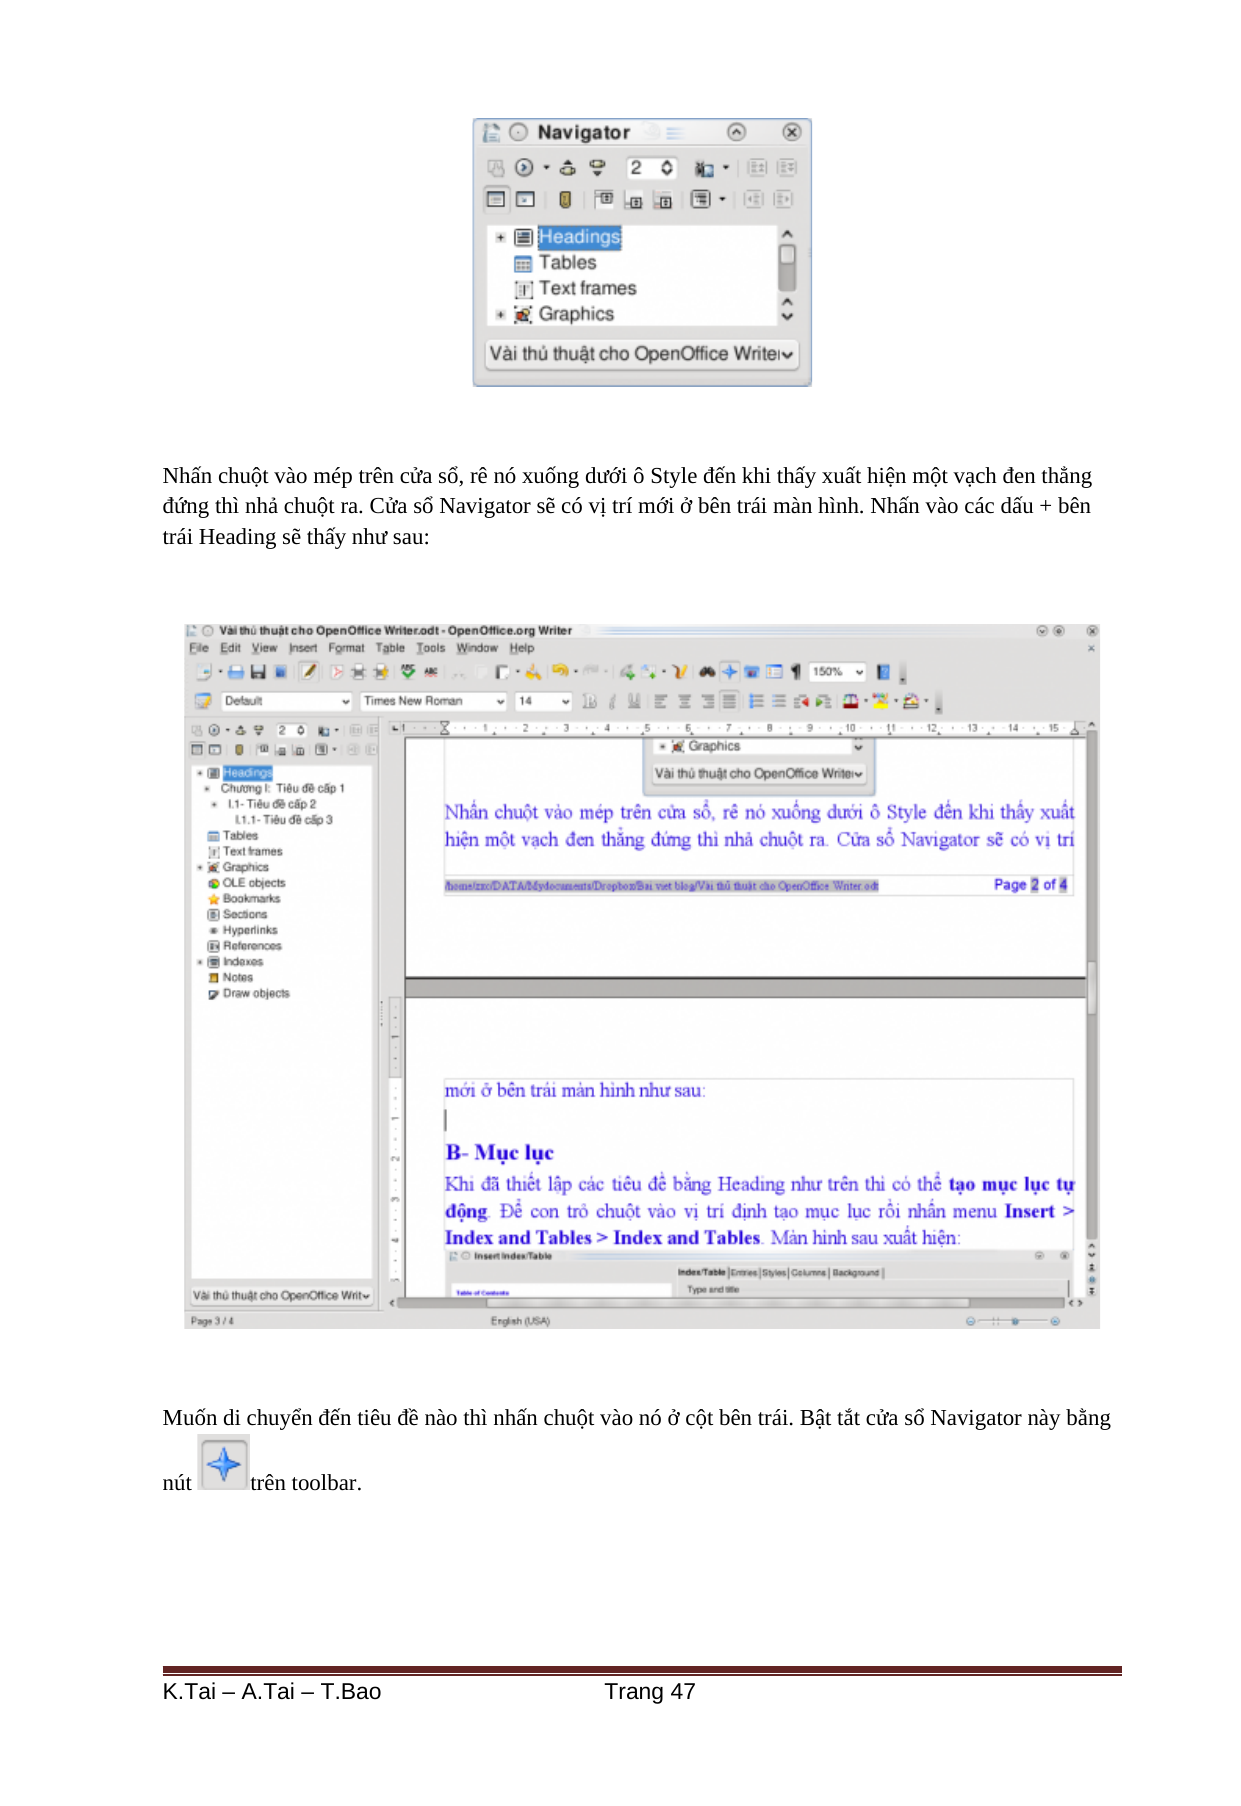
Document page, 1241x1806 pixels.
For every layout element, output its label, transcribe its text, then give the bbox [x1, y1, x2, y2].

picture [197, 1434, 250, 1490]
picture [472, 118, 813, 387]
picture [184, 624, 1101, 1329]
text Nhấn chuột vào mép trên cửa sổ, rê nó xuống dưới ô Style đến khi thấy xuất hiện một vạch đen thẳng đứng thì nhả chuột ra. Cửa sổ Navigator sẽ có vị trí mới ở bên trái màn hình. Nhấn vào các dấu + bên trái Heading sẽ thấy như sau: [162, 462, 1122, 549]
text Muốn di chuyển đến tiêu đề nào thì nhấn chuột vào nó ở cột bên trái. Bật tắt cửa sổ Navigator này bằng nút trên toolbar. [162, 1404, 1122, 1495]
